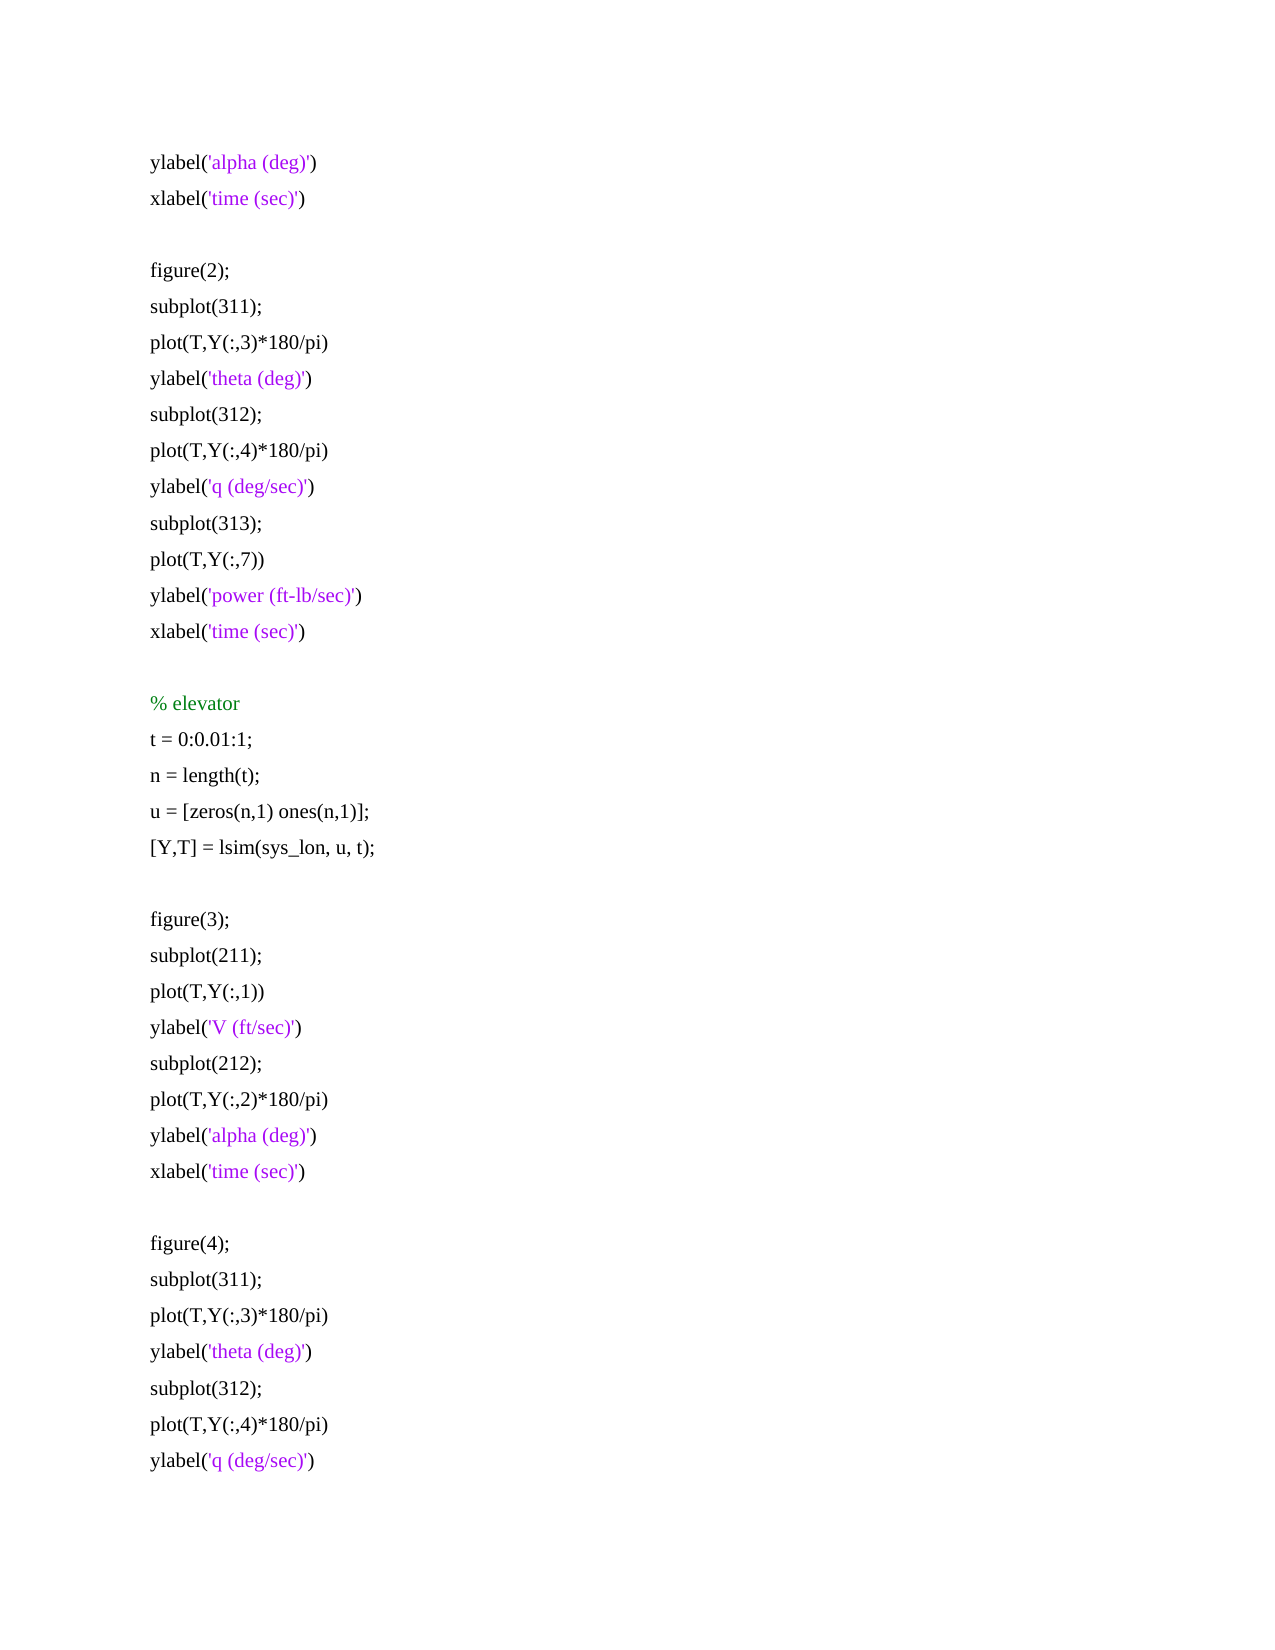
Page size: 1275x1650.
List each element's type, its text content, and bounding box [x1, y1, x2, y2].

text figure(3); [150, 907, 1125, 931]
text subplot(311); [150, 1267, 1125, 1291]
text xlabel('time (sec)') [150, 618, 1125, 643]
text figure(2); [150, 258, 1125, 282]
text plot(T,Y(:,1)) [150, 979, 1125, 1003]
text plot(T,Y(:,3)*180/pi) [150, 1303, 1125, 1327]
text ylabel('V (ft/sec)') [150, 1015, 1125, 1039]
text n = length(t); [150, 763, 1125, 787]
text plot(T,Y(:,4)*180/pi) [150, 1411, 1125, 1436]
text subplot(313); [150, 510, 1125, 534]
text ylabel('q (deg/sec)') [150, 1447, 1125, 1472]
text subplot(212); [150, 1051, 1125, 1075]
text % elevator [150, 691, 1125, 715]
text figure(4); [150, 1231, 1125, 1255]
text subplot(312); [150, 402, 1125, 426]
text subplot(311); [150, 294, 1125, 318]
text ylabel('alpha (deg)') [150, 150, 1125, 174]
text [Y,T] = lsim(sys_lon, u, t); [150, 835, 1125, 859]
text plot(T,Y(:,7)) [150, 546, 1125, 571]
text u = [zeros(n,1) ones(n,1)]; [150, 799, 1125, 823]
text plot(T,Y(:,4)*180/pi) [150, 438, 1125, 462]
text plot(T,Y(:,3)*180/pi) [150, 330, 1125, 354]
text t = 0:0.01:1; [150, 727, 1125, 751]
text plot(T,Y(:,2)*180/pi) [150, 1087, 1125, 1111]
text ylabel('power (ft-lb/sec)') [150, 582, 1125, 607]
text ylabel('theta (deg)') [150, 1339, 1125, 1363]
text ylabel('q (deg/sec)') [150, 474, 1125, 498]
text xlabel('time (sec)') [150, 186, 1125, 210]
text subplot(211); [150, 943, 1125, 967]
text ylabel('theta (deg)') [150, 366, 1125, 390]
text subplot(312); [150, 1375, 1125, 1399]
text ylabel('alpha (deg)') [150, 1123, 1125, 1147]
text xlabel('time (sec)') [150, 1159, 1125, 1183]
